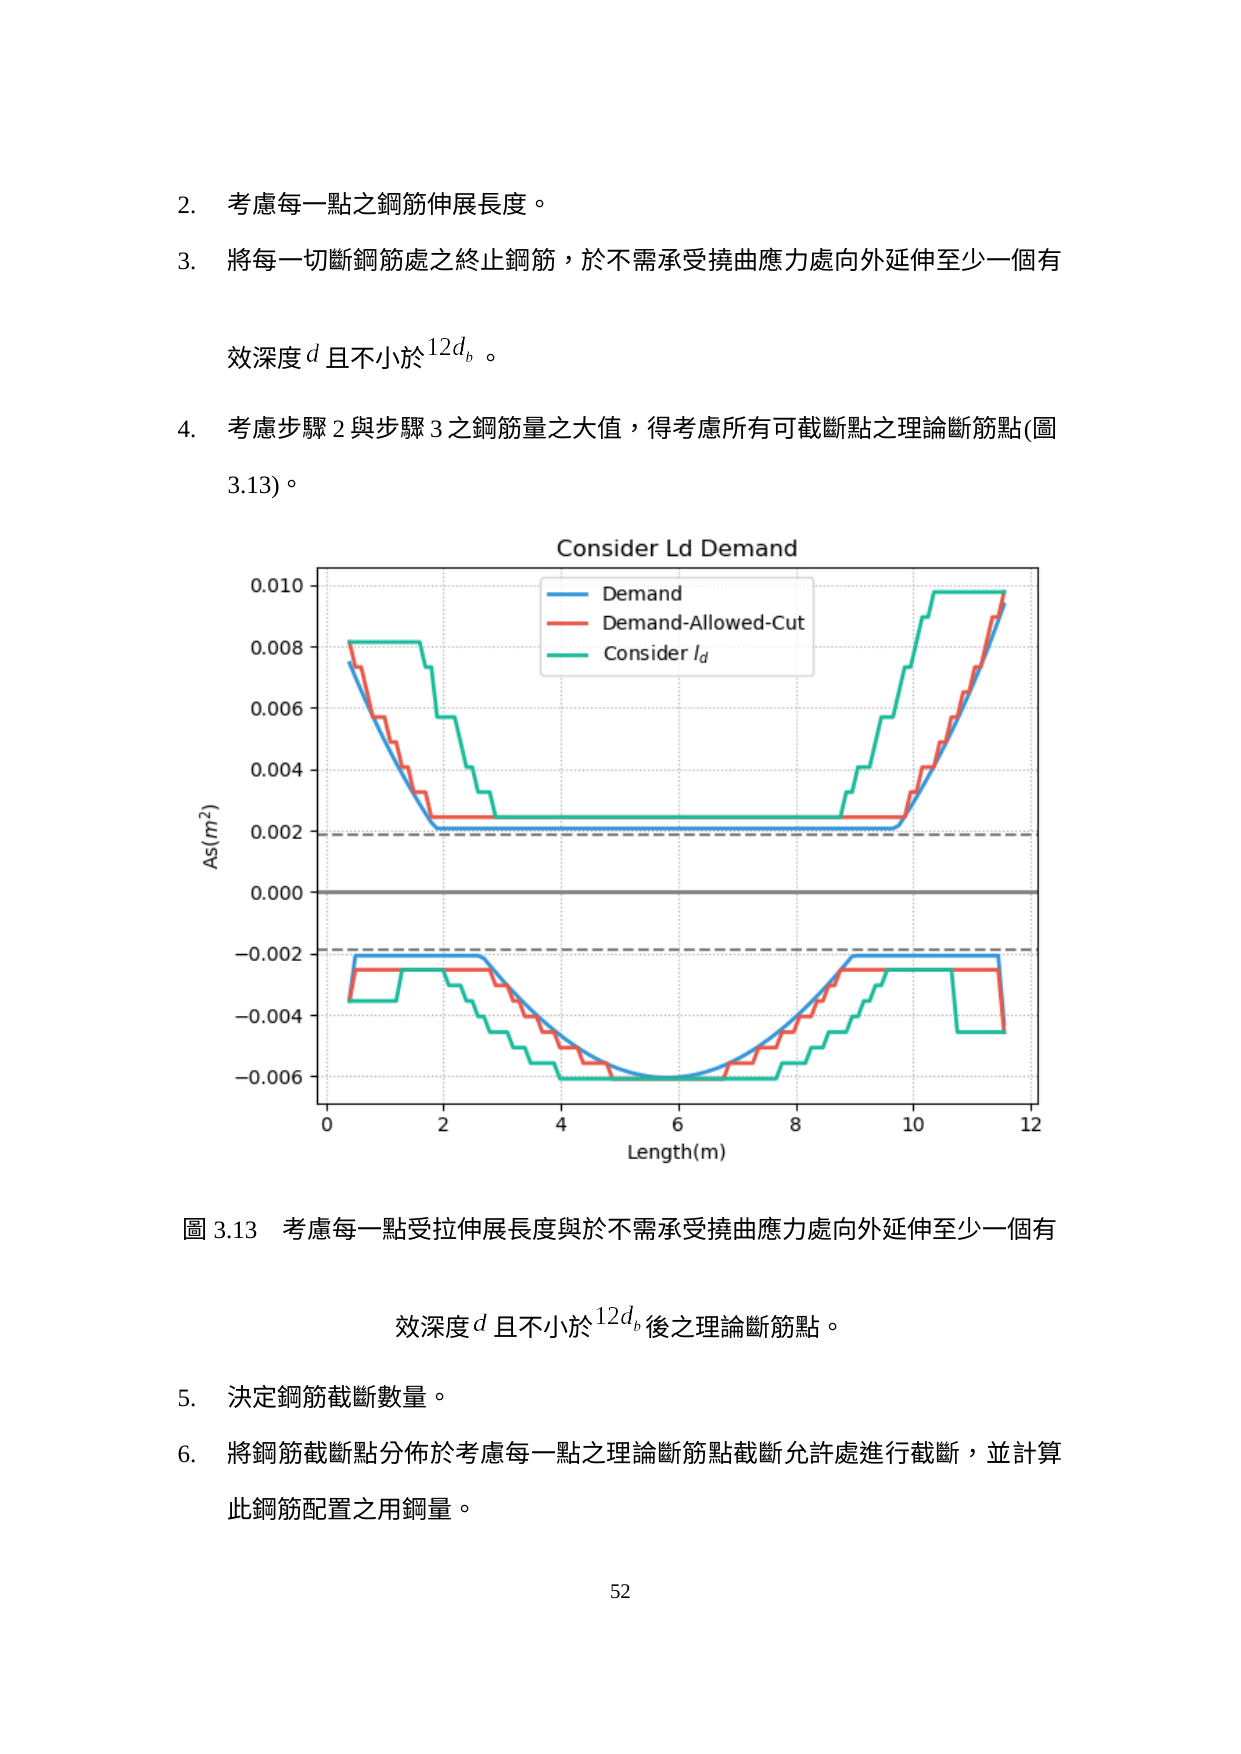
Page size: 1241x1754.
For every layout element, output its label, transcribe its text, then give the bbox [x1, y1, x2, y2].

list 將每一切斷鋼筋處之終止鋼筋，於不需承受撓曲應力處向外延伸至少一個有效深度且不小於。 [177, 240, 1063, 390]
list 考慮每一點之鋼筋伸展長度。 [177, 184, 1063, 222]
list 決定鋼筋截斷數量。 [177, 1377, 1063, 1415]
list 將鋼筋截斷點分佈於考慮每一點之理論斷筋點截斷允許處進行截斷，並計算此鋼筋配置之用鋼量。 [177, 1433, 1063, 1527]
picture [177, 519, 1063, 1184]
